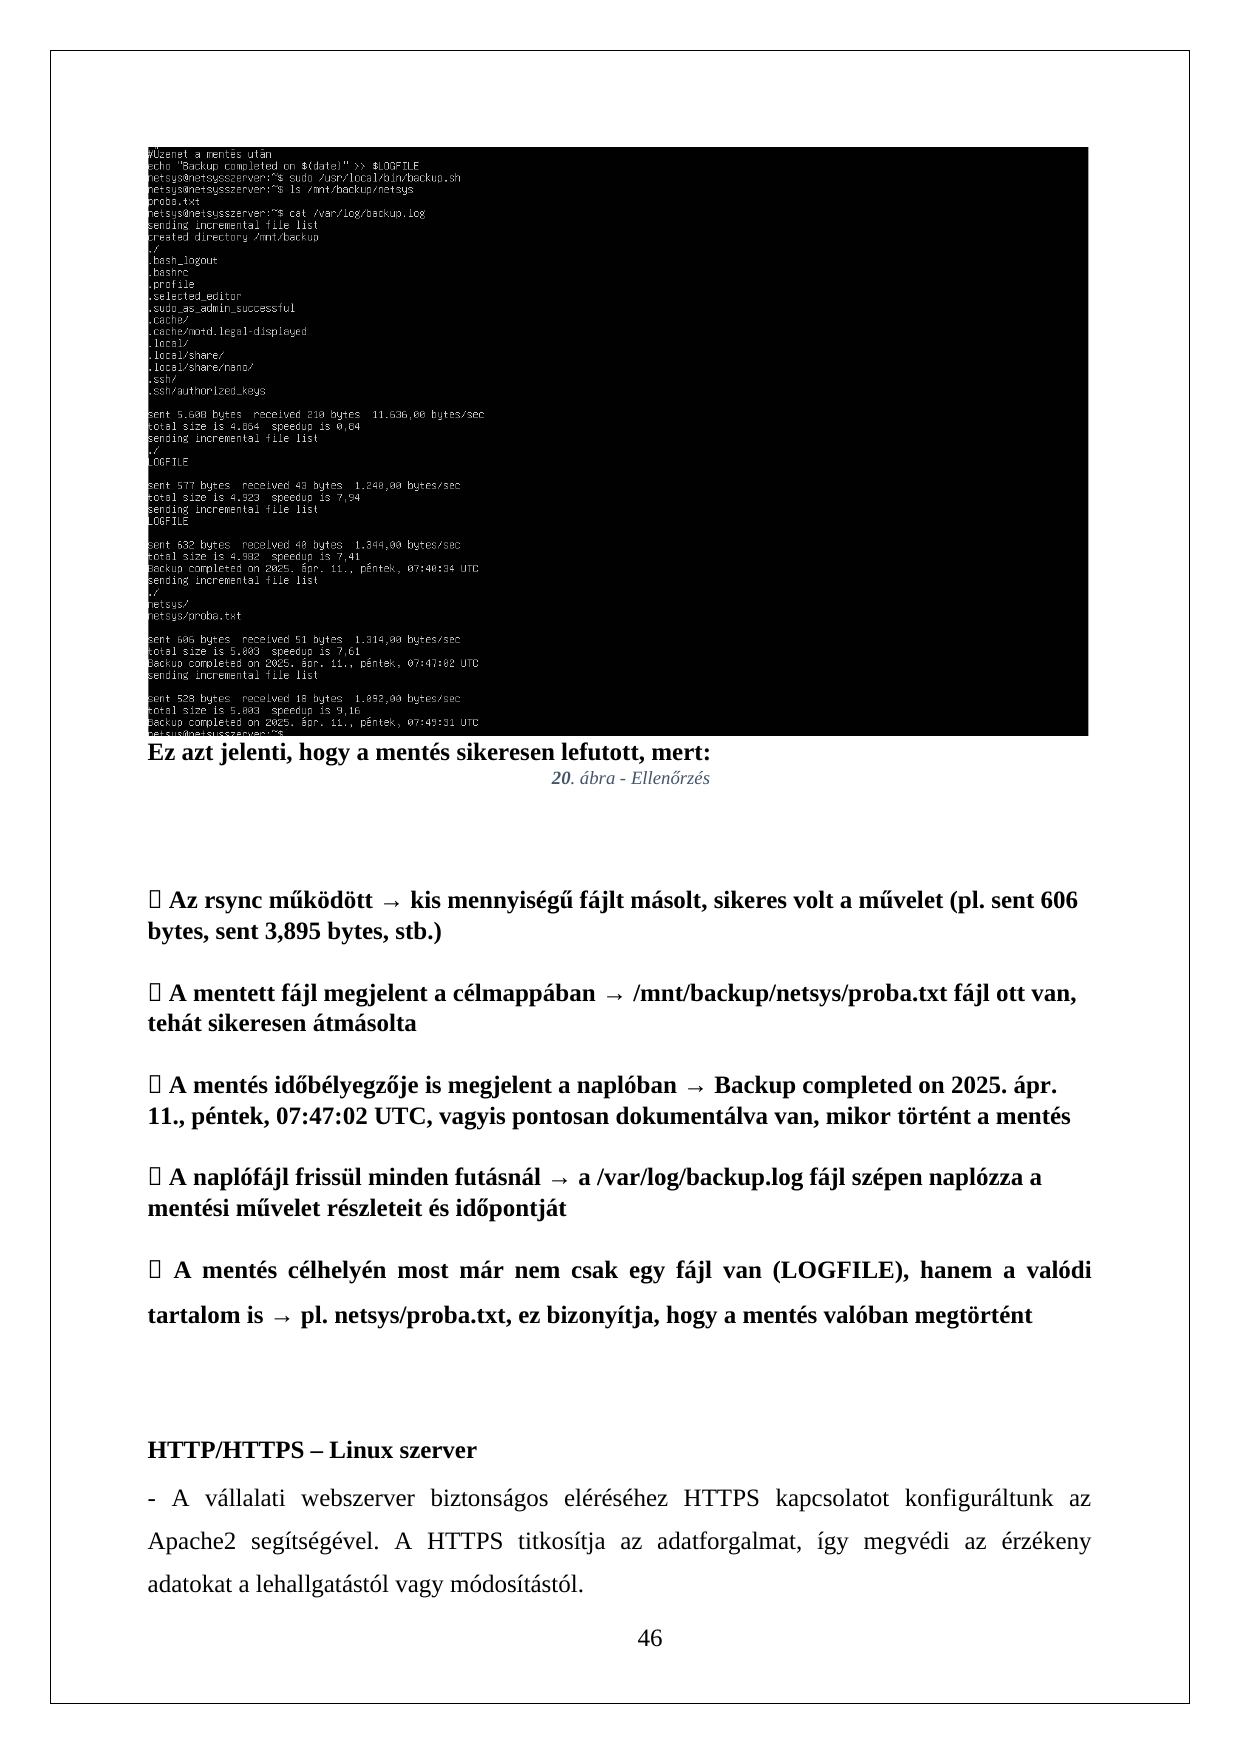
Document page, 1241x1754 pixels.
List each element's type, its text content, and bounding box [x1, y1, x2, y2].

text ✅ A naplófájl frissül minden futásnál → a /var/log/backup.log fájl szépen naplózza a mentési művelet részleteit és időpontját [147, 1159, 1093, 1222]
picture [147, 147, 1088, 735]
text ✅ A mentés célhelyén most már nem csak egy fájl van (LOGFILE), hanem a valódi tartalom is → pl. netsys/proba.txt, ez bizonyítja, hogy a mentés valóban megtörtént [147, 1251, 1093, 1329]
text HTTP/HTTPS – Linux szerver [147, 1435, 1093, 1464]
text ✅ Az rsync működött → kis mennyiségű fájlt másolt, sikeres volt a művelet (pl. sent 606 bytes, sent 3,895 bytes, stb.) [147, 882, 1093, 945]
text ✅ A mentett fájl megjelent a célmappában → /mnt/backup/netsys/proba.txt fájl ott van, tehát sikeresen átmásolta [147, 974, 1093, 1037]
text - A vállalati webszerver biztonságos eléréséhez HTTPS kapcsolatot konfiguráltunk az Apache2 segítségével. A HTTPS titkosítja az adatforgalmat, így megvédi az érzékeny adatokat a lehallgatástól vagy módosítástól. [147, 1483, 1093, 1598]
text ✅ A mentés időbélyegzője is megjelent a naplóban → Backup completed on 2025. ápr. 11., péntek, 07:47:02 UTC, vagyis pontosan dokumentálva van, mikor történt a mentés [147, 1067, 1093, 1129]
